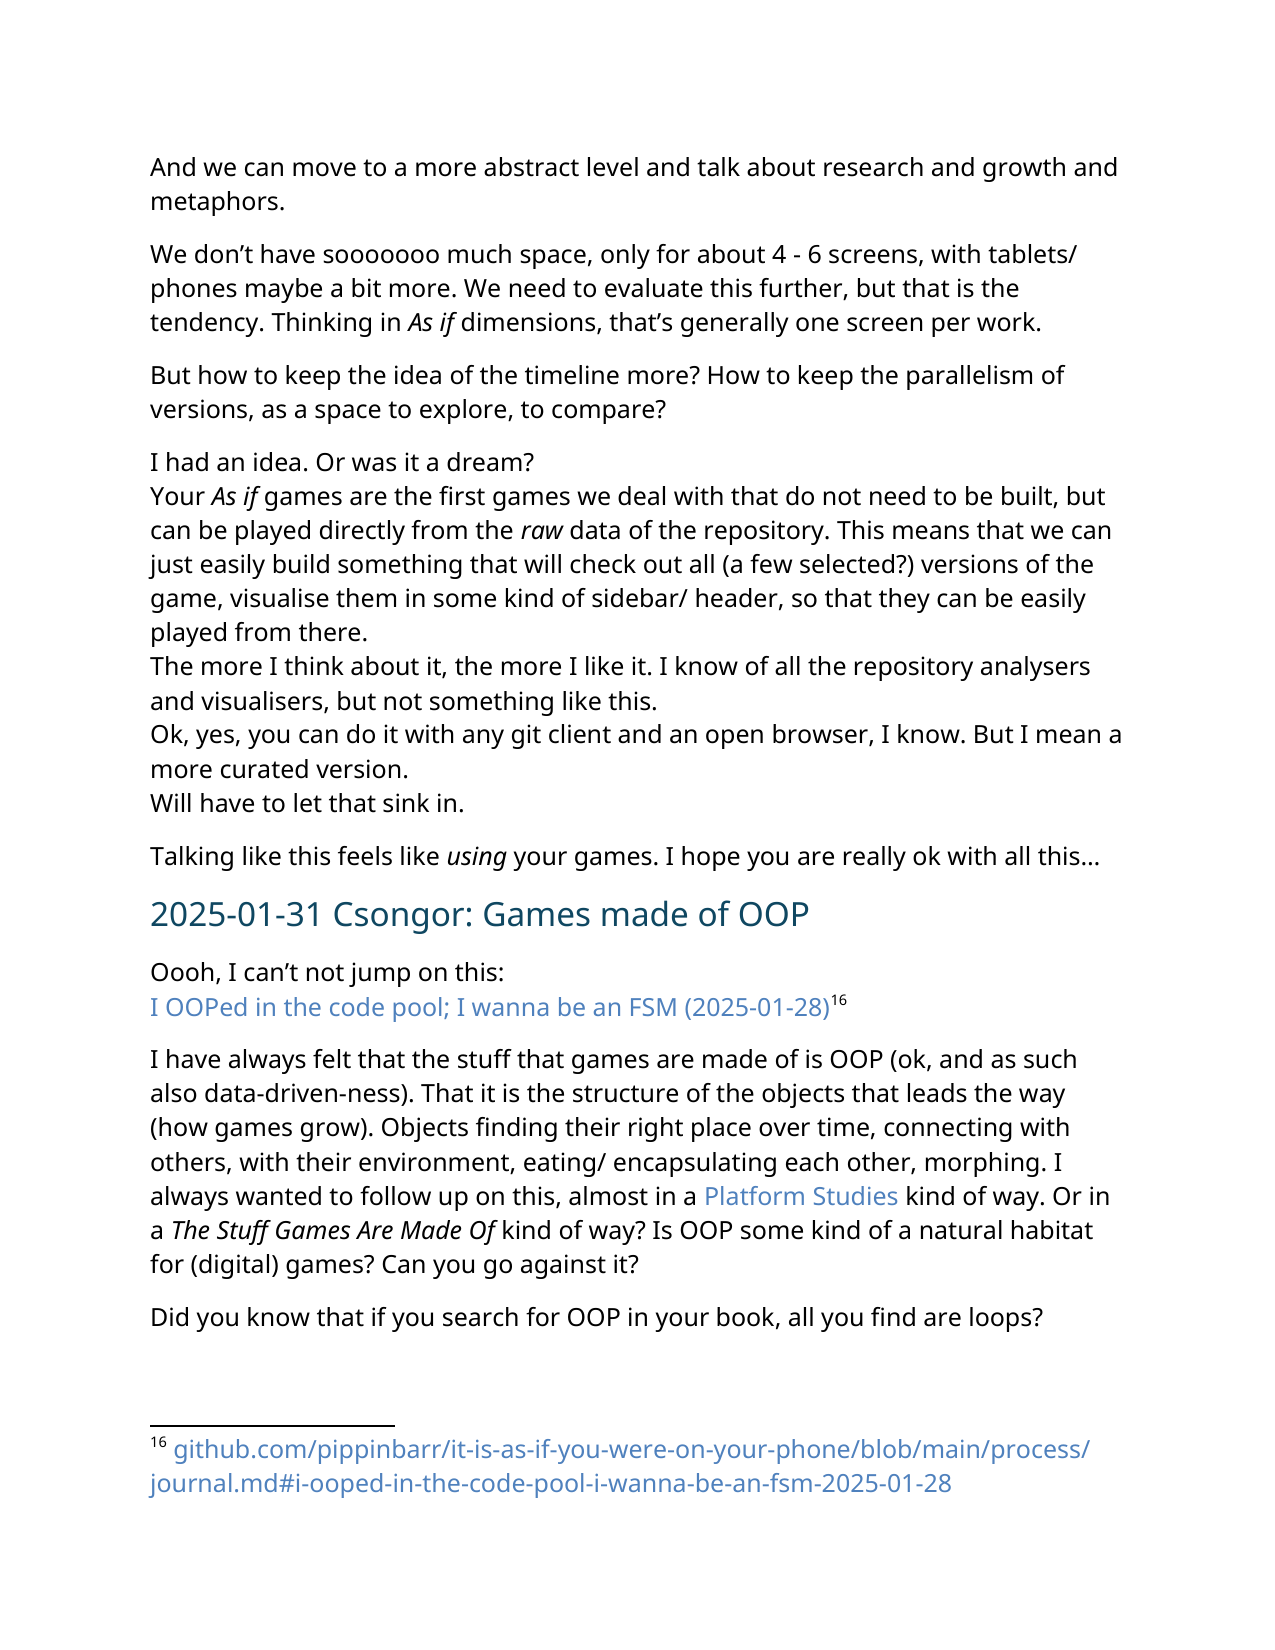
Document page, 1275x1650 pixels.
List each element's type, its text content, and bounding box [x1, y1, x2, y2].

text Talking like this feels like using your games. I hope you are really ok with all this… [150, 838, 1125, 872]
text I had an idea. Or was it a dream? Your As if games are the first games we deal with that do not need to be built, but can be played directly from the raw data of the repository. This means that we can just easily build something that will check out all (a few selected?) versions of the game, visualise them in some kind of sidebar/ header, so that they can be easily played from there. The more I think about it, the more I like it. I know of all the repository analysers and visualisers, but not something like this. Ok, yes, you can do it with any git client and an open browser, I know. But I mean a more curated version. Will have to let that sink in. [150, 445, 1125, 819]
text We don’t have sooooooo much space, only for about 4 - 6 screens, with tablets/ phones maybe a bit more. We need to evaluate this further, but that is the tendency. Thinking in As if dimensions, that’s generally one screen per work. [150, 237, 1125, 339]
text Oooh, I can’t not jump on this: I OOPed in the code pool; I wanna be an FSM (2025-01-28) [150, 955, 1125, 1023]
text But how to keep the idea of the timeline more? How to keep the parallelism of versions, as a space to explore, to compare? [150, 358, 1125, 426]
text And we can move to a more abstract level and talk about research and growth and metaphors. [150, 150, 1125, 218]
text Did you know that if you search for OOP in your book, all you find are loops? [150, 1299, 1125, 1333]
subtitle 2025-01-31 Csongor: Games made of OOP [150, 891, 1125, 936]
text I have always felt that the stuff that games are made of is OOP (ok, and as such also data-driven-ness). That it is the structure of the objects that leads the way (how games grow). Objects finding their right place over time, connecting with others, with their environment, eating/ encapsulating each other, morphing. I always wanted to follow up on this, almost in a Platform Studies kind of way. Or in a The Stuff Games Are Made Of kind of way? Is OOP some kind of a natural habitat for (digital) games? Can you go against it? [150, 1042, 1125, 1280]
